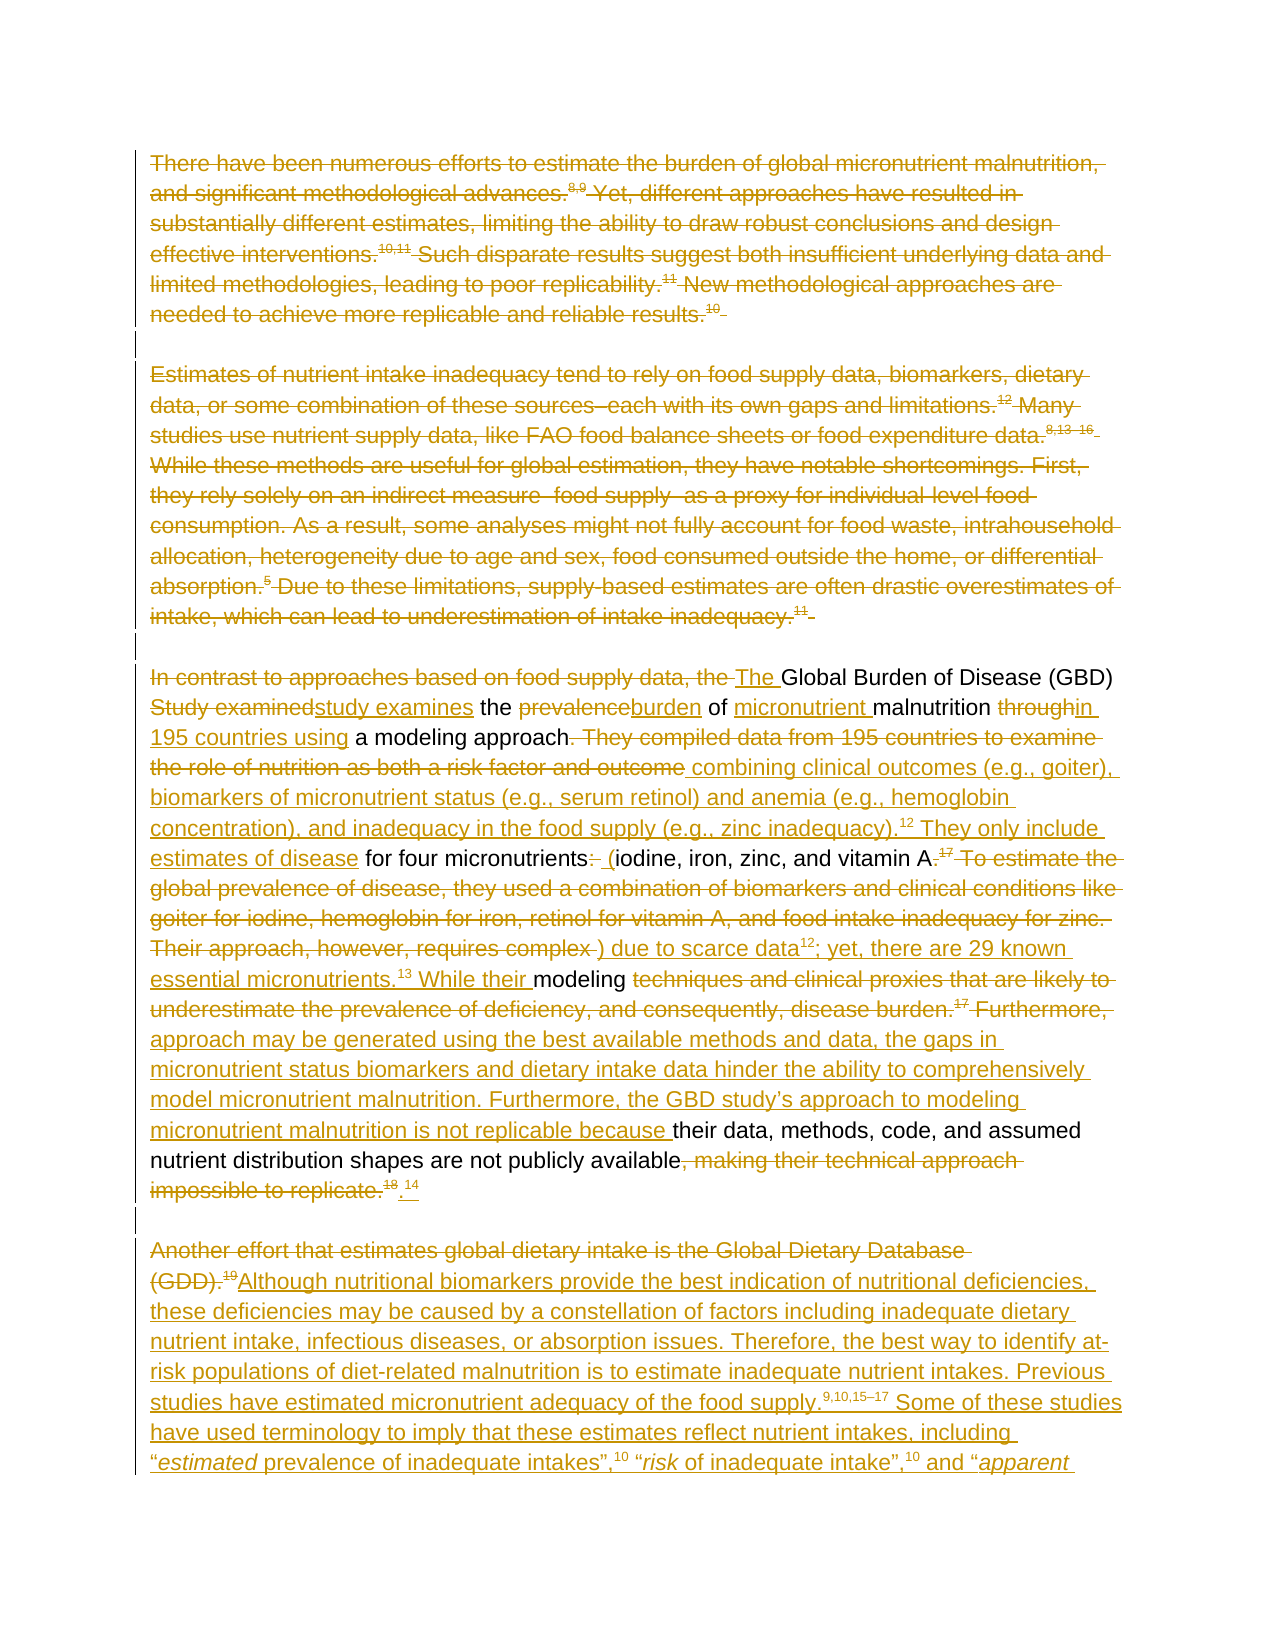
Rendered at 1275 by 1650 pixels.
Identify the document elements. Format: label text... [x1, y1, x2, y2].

text Global Burden of Disease (GBD) the of malnutrition a modeling approach for four micronutrientsiodine, iron, zinc, and vitamin Amodeling their data, methods, code, and assumed nutrient distribution shapes are not publicly available [150, 663, 1125, 1203]
